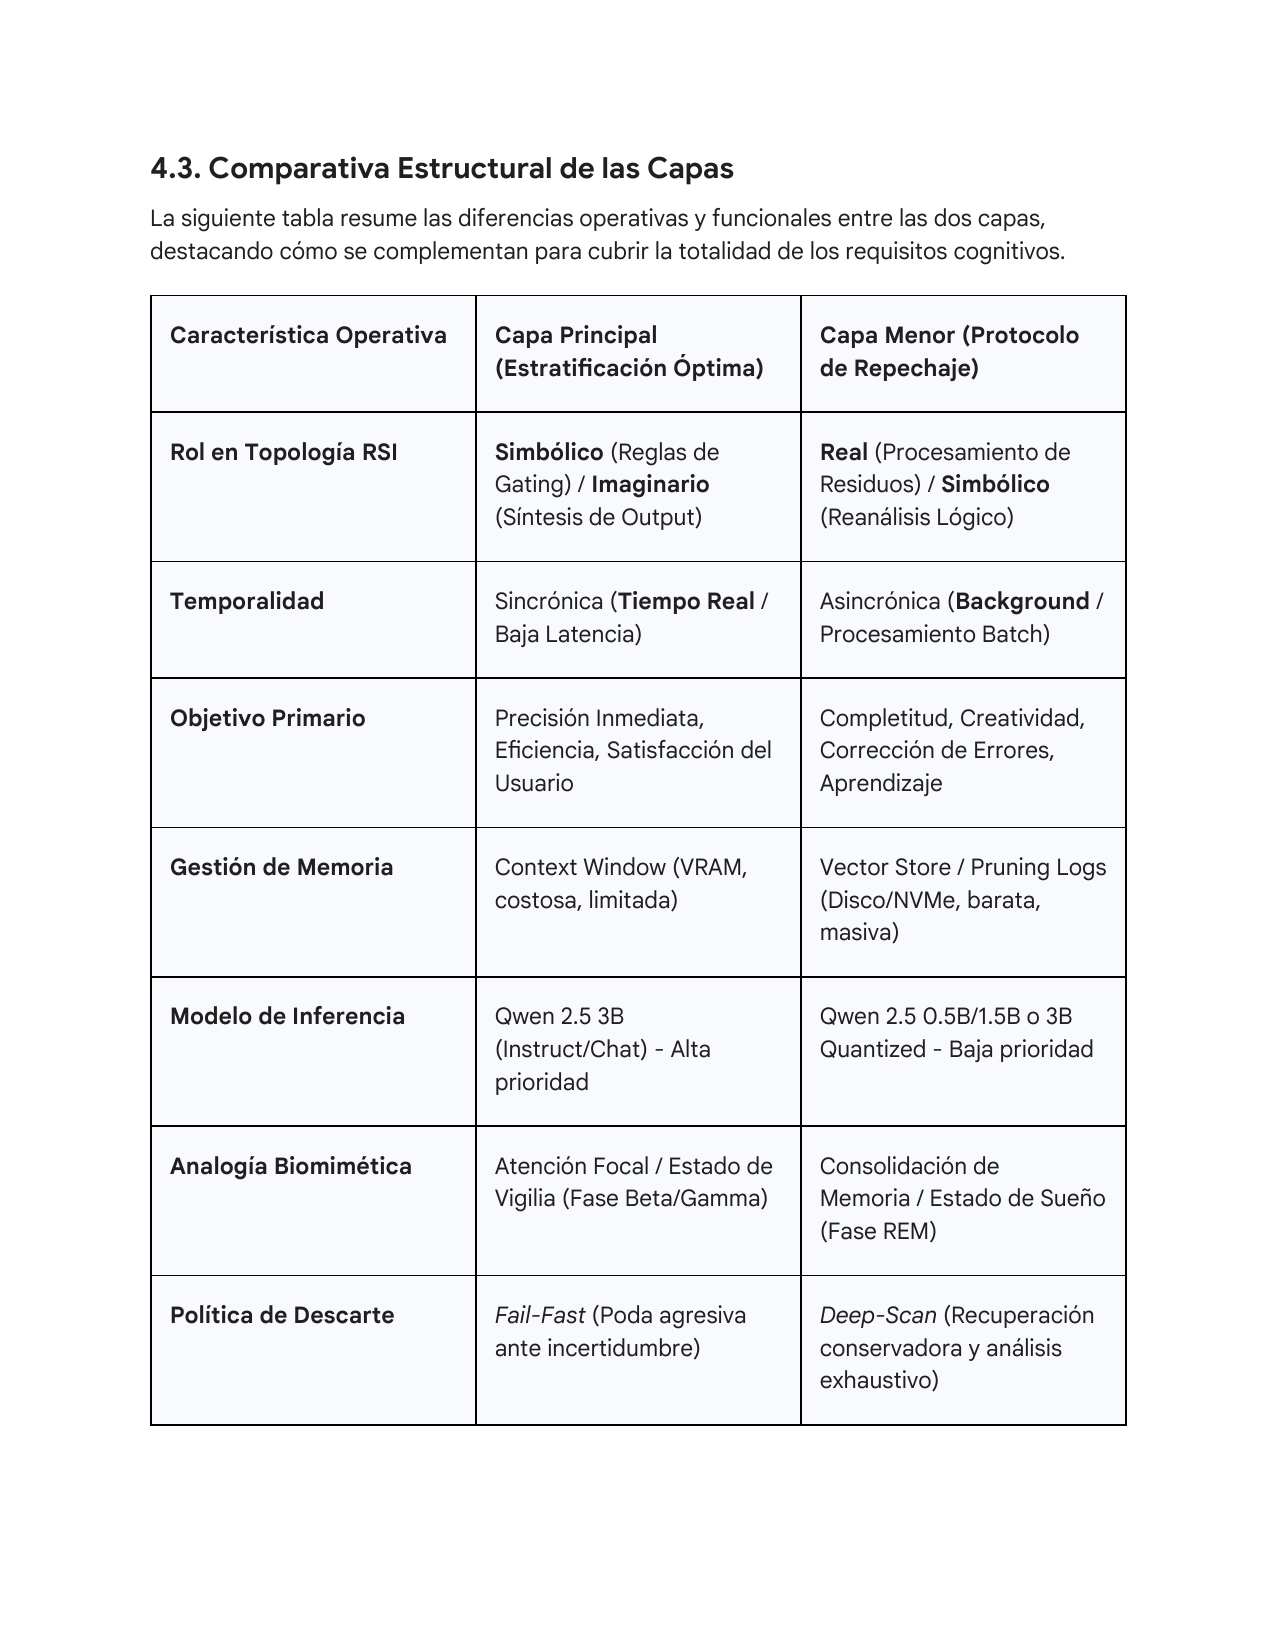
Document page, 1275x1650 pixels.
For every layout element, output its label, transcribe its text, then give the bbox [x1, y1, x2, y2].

table_cell Simbólico (Reglas de Gating) / Imaginario (Síntesis de Output) [477, 413, 800, 561]
table_cell Vector Store / Pruning Logs (Disco/NVMe, barata, masiva) [802, 828, 1125, 976]
table_cell Context Window (VRAM, costosa, limitada) [477, 828, 800, 976]
table_cell Qwen 2.5 3B (Instruct/Chat) - Alta prioridad [477, 978, 800, 1125]
table_cell Asincrónica (Background / Procesamiento Batch) [802, 562, 1125, 677]
table_cell Temporalidad [152, 562, 475, 677]
table_cell Precisión Inmediata, Eficiencia, Satisfacción del Usuario [477, 679, 800, 827]
table_cell Política de Descarte [152, 1276, 475, 1424]
table_cell Completitud, Creatividad, Corrección de Errores, Aprendizaje [802, 679, 1125, 827]
table_cell Qwen 2.5 0.5B/1.5B o 3B Quantized - Baja prioridad [802, 978, 1125, 1125]
subtitle 4.3. Comparativa Estructural de las Capas [150, 150, 1125, 187]
table_header Característica Operativa [152, 296, 475, 411]
table_cell Objetivo Primario [152, 679, 475, 827]
table_cell Real (Procesamiento de Residuos) / Simbólico (Reanálisis Lógico) [802, 413, 1125, 561]
table_cell Rol en Topología RSI [152, 413, 475, 561]
table_cell Modelo de Inferencia [152, 978, 475, 1125]
table_cell Consolidación de Memoria / Estado de Sueño (Fase REM) [802, 1127, 1125, 1275]
table_cell Gestión de Memoria [152, 828, 475, 976]
table_cell Fail-Fast (Poda agresiva ante incertidumbre) [477, 1276, 800, 1424]
table_cell Analogía Biomimética [152, 1127, 475, 1275]
table_header Capa Menor (Protocolo de Repechaje) [802, 296, 1125, 411]
table_header Capa Principal (Estratificación Óptima) [477, 296, 800, 411]
table_cell Atención Focal / Estado de Vigilia (Fase Beta/Gamma) [477, 1127, 800, 1275]
table_cell Deep-Scan (Recuperación conservadora y análisis exhaustivo) [802, 1276, 1125, 1424]
text La siguiente tabla resume las diferencias operativas y funcionales entre las dos capas, destacando cómo se complementan para cubrir la totalidad de los requisitos cognitivos. [150, 204, 1125, 266]
table_cell Sincrónica (Tiempo Real / Baja Latencia) [477, 562, 800, 677]
